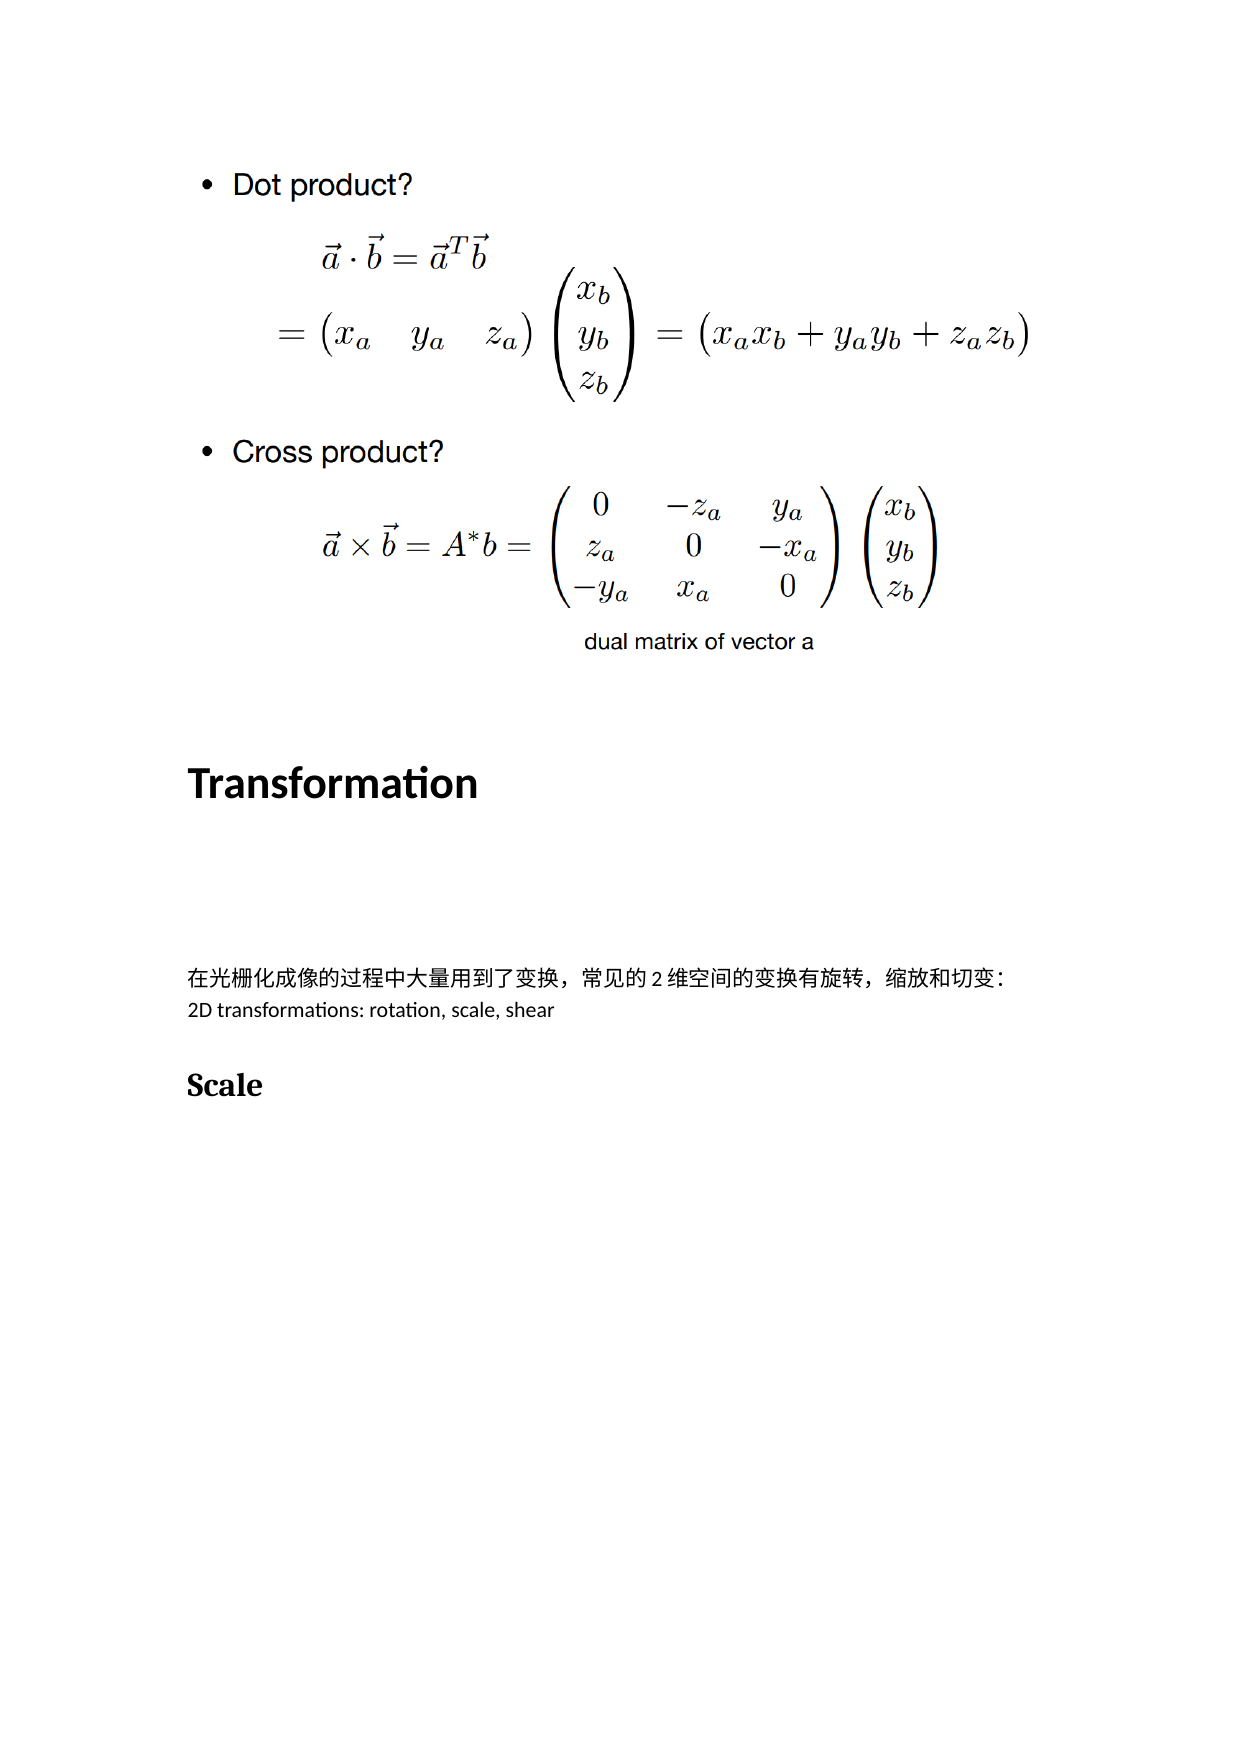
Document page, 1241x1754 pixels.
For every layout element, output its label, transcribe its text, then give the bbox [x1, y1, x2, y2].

subtitle Scale [187, 1053, 1053, 1118]
text 在光栅化成像的过程中大量用到了变换，常见的2维空间的变换有旋转，缩放和切变： [187, 961, 1053, 993]
subtitle Transformation [187, 750, 1053, 815]
text 2D transformations: rotation, scale, shear [187, 993, 1053, 1026]
picture [187, 162, 1053, 669]
